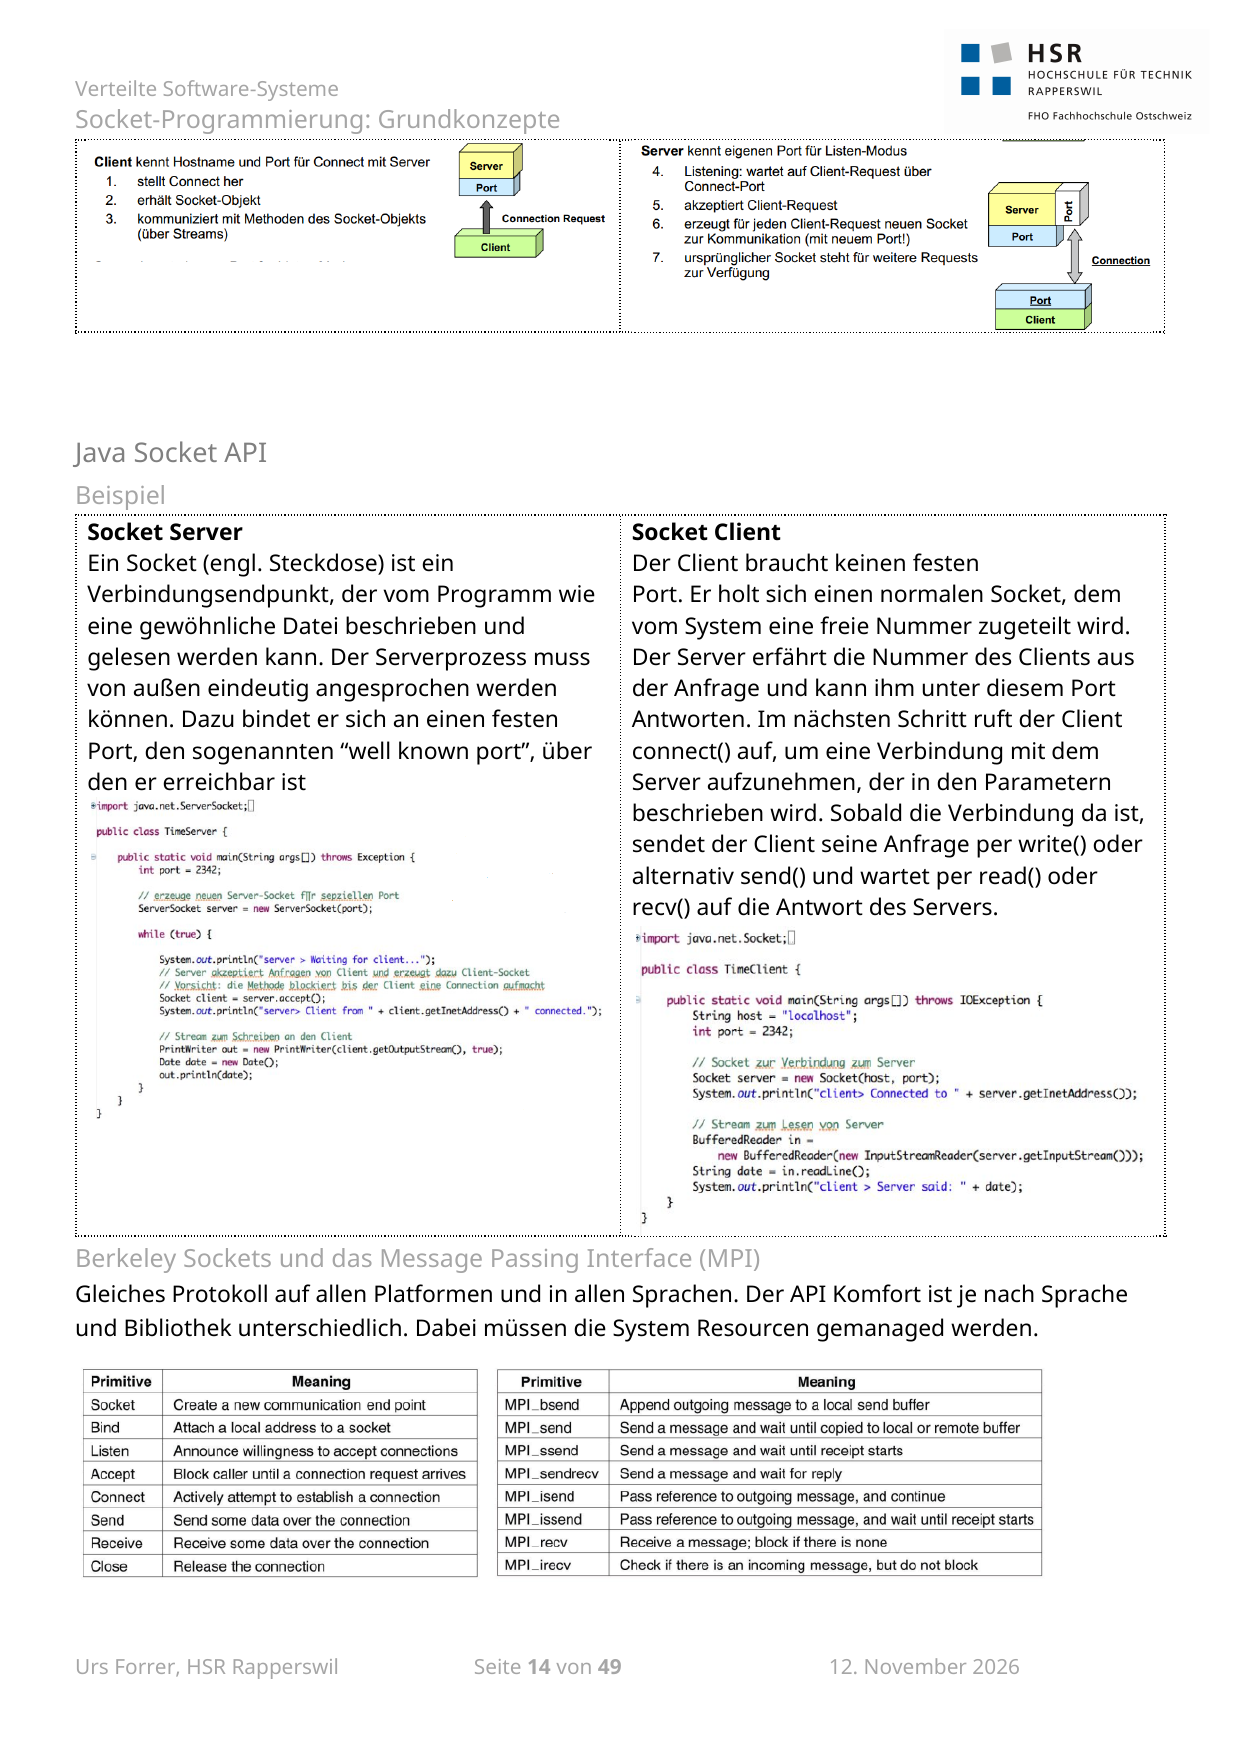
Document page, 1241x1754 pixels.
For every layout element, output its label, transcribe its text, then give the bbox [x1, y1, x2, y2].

picture [75, 1365, 484, 1584]
text Gleiches Protokoll auf allen Platformen und in allen Sprachen. Der API Komfort ist je nach Sprache und Bibliothek unterschiedlich. Dabei müssen die System Resourcen gemanaged werden. [75, 1278, 1165, 1343]
picture [489, 1362, 1047, 1584]
subtitle Java Socket API [75, 434, 1165, 471]
picture [87, 797, 609, 1119]
table_header [620, 139, 631, 331]
table_header [1153, 139, 1164, 331]
subtitle Socket-Programmierung: Grundkonzepte [75, 102, 1165, 136]
table_header [76, 139, 620, 331]
picture [631, 922, 1154, 1236]
table_header Socket Client Der Client braucht keinen festen Port. Er holt sich einen normalen Socket, dem vom System eine freie Nummer zugeteilt wird. Der Server erfährt die Nummer des Clients aus der Anfrage und kann ihm unter diesem Port Antworten. Im nächsten Schritt ruft der Client connect() auf, um eine Verbindung mit dem Server aufzunehmen, der in den Parametern beschrieben wird. Sobald die Verbindung da ist, sendet der Client seine Anfrage per write() oder alternativ send() und wartet per read() oder recv() auf die Antwort des Servers. [620, 514, 1165, 1235]
picture [943, 29, 1210, 134]
picture [87, 140, 609, 262]
subtitle Berkeley Sockets und das Message Passing Interface (MPI) [75, 1241, 1165, 1275]
table_header Socket Server Ein Socket (engl. Steckdose) ist ein Verbindungsendpunkt, der vom Programm wie eine gewöhnliche Datei beschrieben und gelesen werden kann. Der Serverprozess muss von außen eindeutig angesprochen werden können. Dazu bindet er sich an einen festen Port, den sogenannten “well known port”, über den er erreichbar ist [76, 514, 620, 1235]
subtitle Beispiel [75, 478, 1165, 512]
picture [631, 140, 1153, 332]
